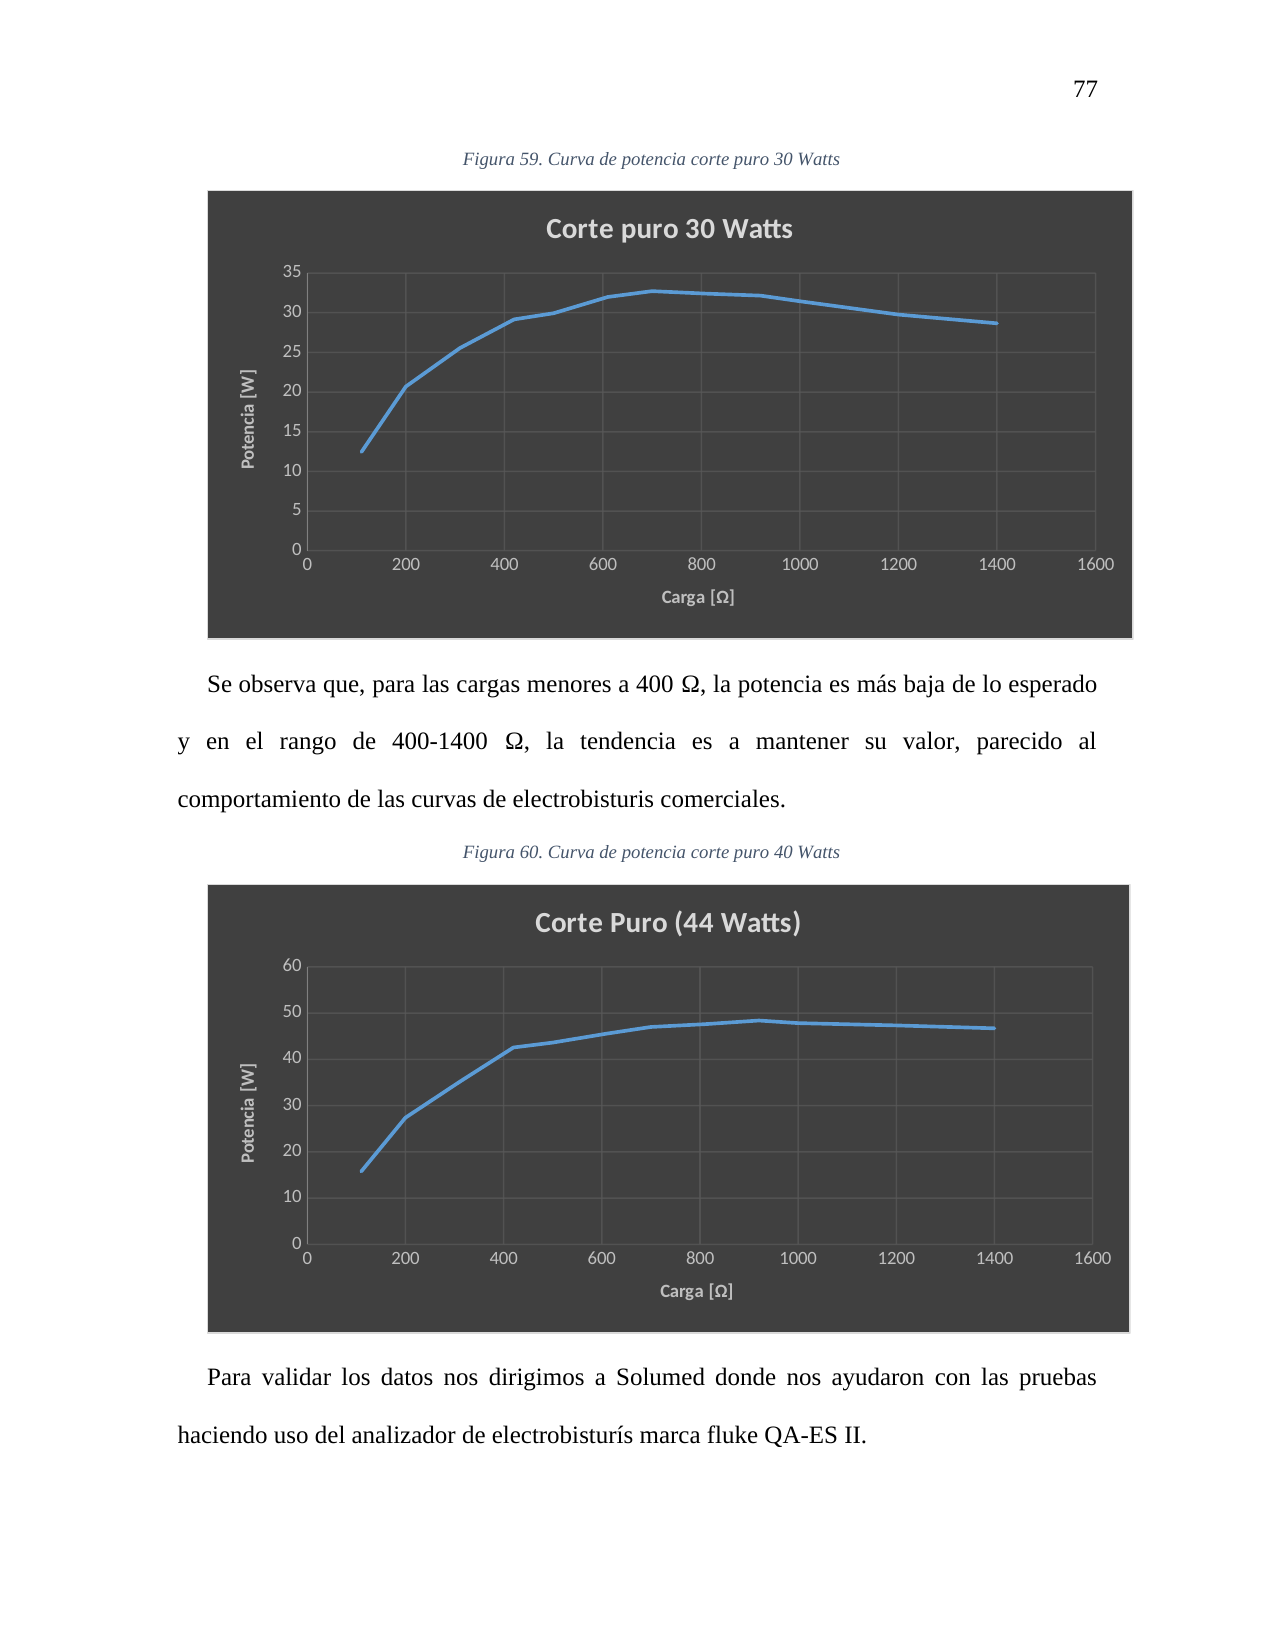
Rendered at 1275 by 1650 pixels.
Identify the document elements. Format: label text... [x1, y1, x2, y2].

text Figura 60. Curva de potencia corte puro 40 Watts [177, 841, 1098, 863]
text Se observa que, para las cargas menores a 400 Ω, la potencia es más baja de lo esperado y en el rango de 400-1400 Ω, la tendencia es a mantener su valor, parecido al comportamiento de las curvas de electrobisturis comerciales. [177, 669, 1098, 812]
text Figura 59. Curva de potencia corte puro 30 Watts [177, 148, 1098, 169]
text Para validar los datos nos dirigimos a Solumed donde nos ayudaron con las pruebas haciendo uso del analizador de electrobisturís marca fluke QA-ES II. [177, 1362, 1098, 1449]
